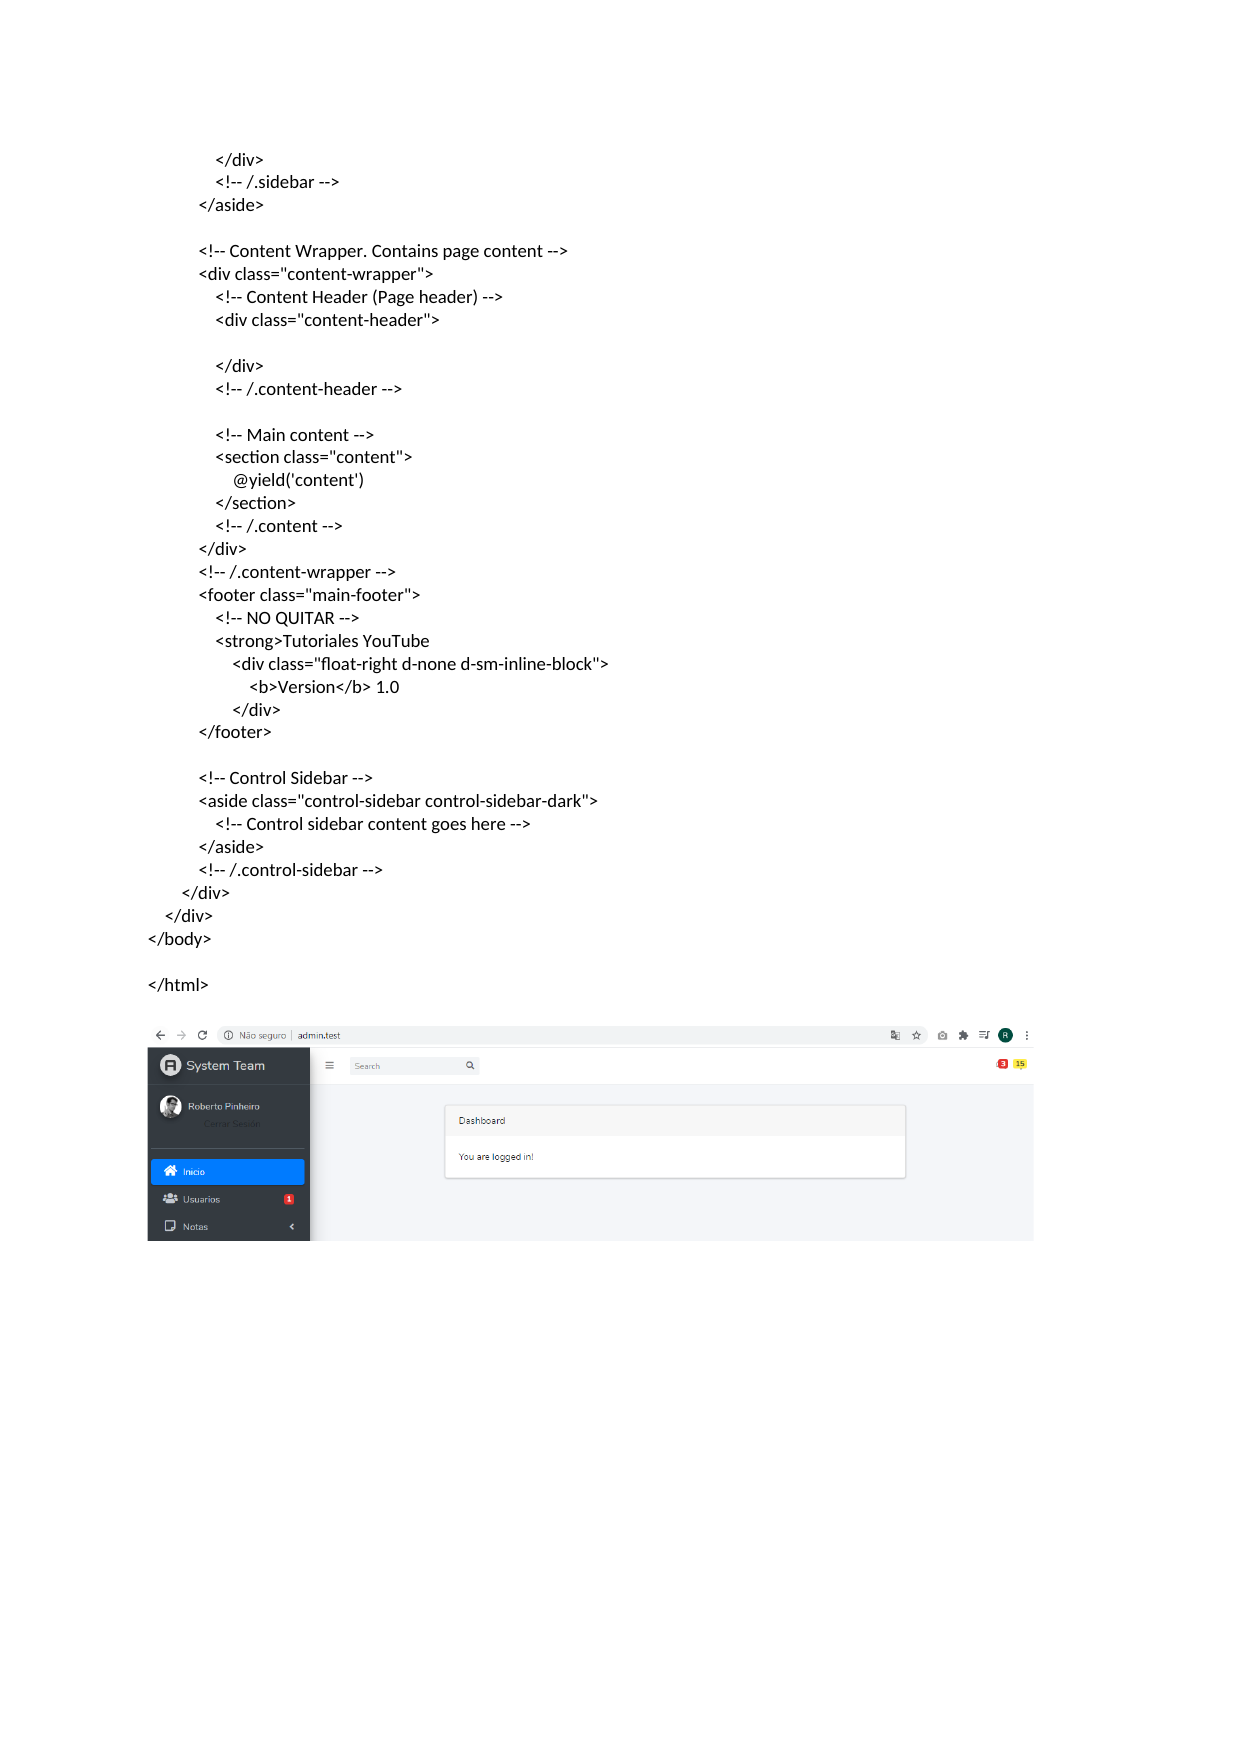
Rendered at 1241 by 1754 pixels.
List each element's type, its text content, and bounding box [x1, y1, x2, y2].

text </div> [148, 698, 1092, 721]
text @yield('content') [148, 468, 1092, 491]
text <div class="content-wrapper"> [148, 262, 1092, 285]
text </footer> [148, 721, 1092, 743]
text <!-- /.content --> [148, 514, 1092, 537]
text <!-- NO QUITAR --> [148, 606, 1092, 629]
text <div class="float-right d-none d-sm-inline-block"> [148, 652, 1092, 675]
text <b>Version</b> 1.0 [148, 675, 1092, 698]
text <!-- /.control-sidebar --> [148, 858, 1092, 881]
picture [147, 1023, 1034, 1241]
text <!-- /.content-wrapper --> [148, 560, 1092, 583]
text </div> [148, 881, 1092, 904]
text <div class="content-header"> [148, 308, 1092, 331]
text </aside> [148, 193, 1092, 216]
text </body> [148, 927, 1092, 950]
text <!-- Control Sidebar --> [148, 766, 1092, 789]
text <footer class="main-footer"> [148, 583, 1092, 606]
text </div> [148, 904, 1092, 927]
text <strong>Tutoriales YouTube [148, 629, 1092, 652]
text <!-- Content Header (Page header) --> [148, 285, 1092, 308]
text </section> [148, 491, 1092, 514]
text <aside class="control-sidebar control-sidebar-dark"> [148, 789, 1092, 812]
text </div> [148, 148, 1092, 171]
text <section class="content"> [148, 446, 1092, 468]
text <!-- Content Wrapper. Contains page content --> [148, 239, 1092, 262]
text <!-- Main content --> [148, 423, 1092, 446]
text </div> [148, 354, 1092, 377]
text <!-- Control sidebar content goes here --> [148, 812, 1092, 835]
text <!-- /.sidebar --> [148, 171, 1092, 193]
text </div> [148, 537, 1092, 560]
text </aside> [148, 835, 1092, 858]
text <!-- /.content-header --> [148, 377, 1092, 400]
text </html> [148, 973, 1092, 996]
